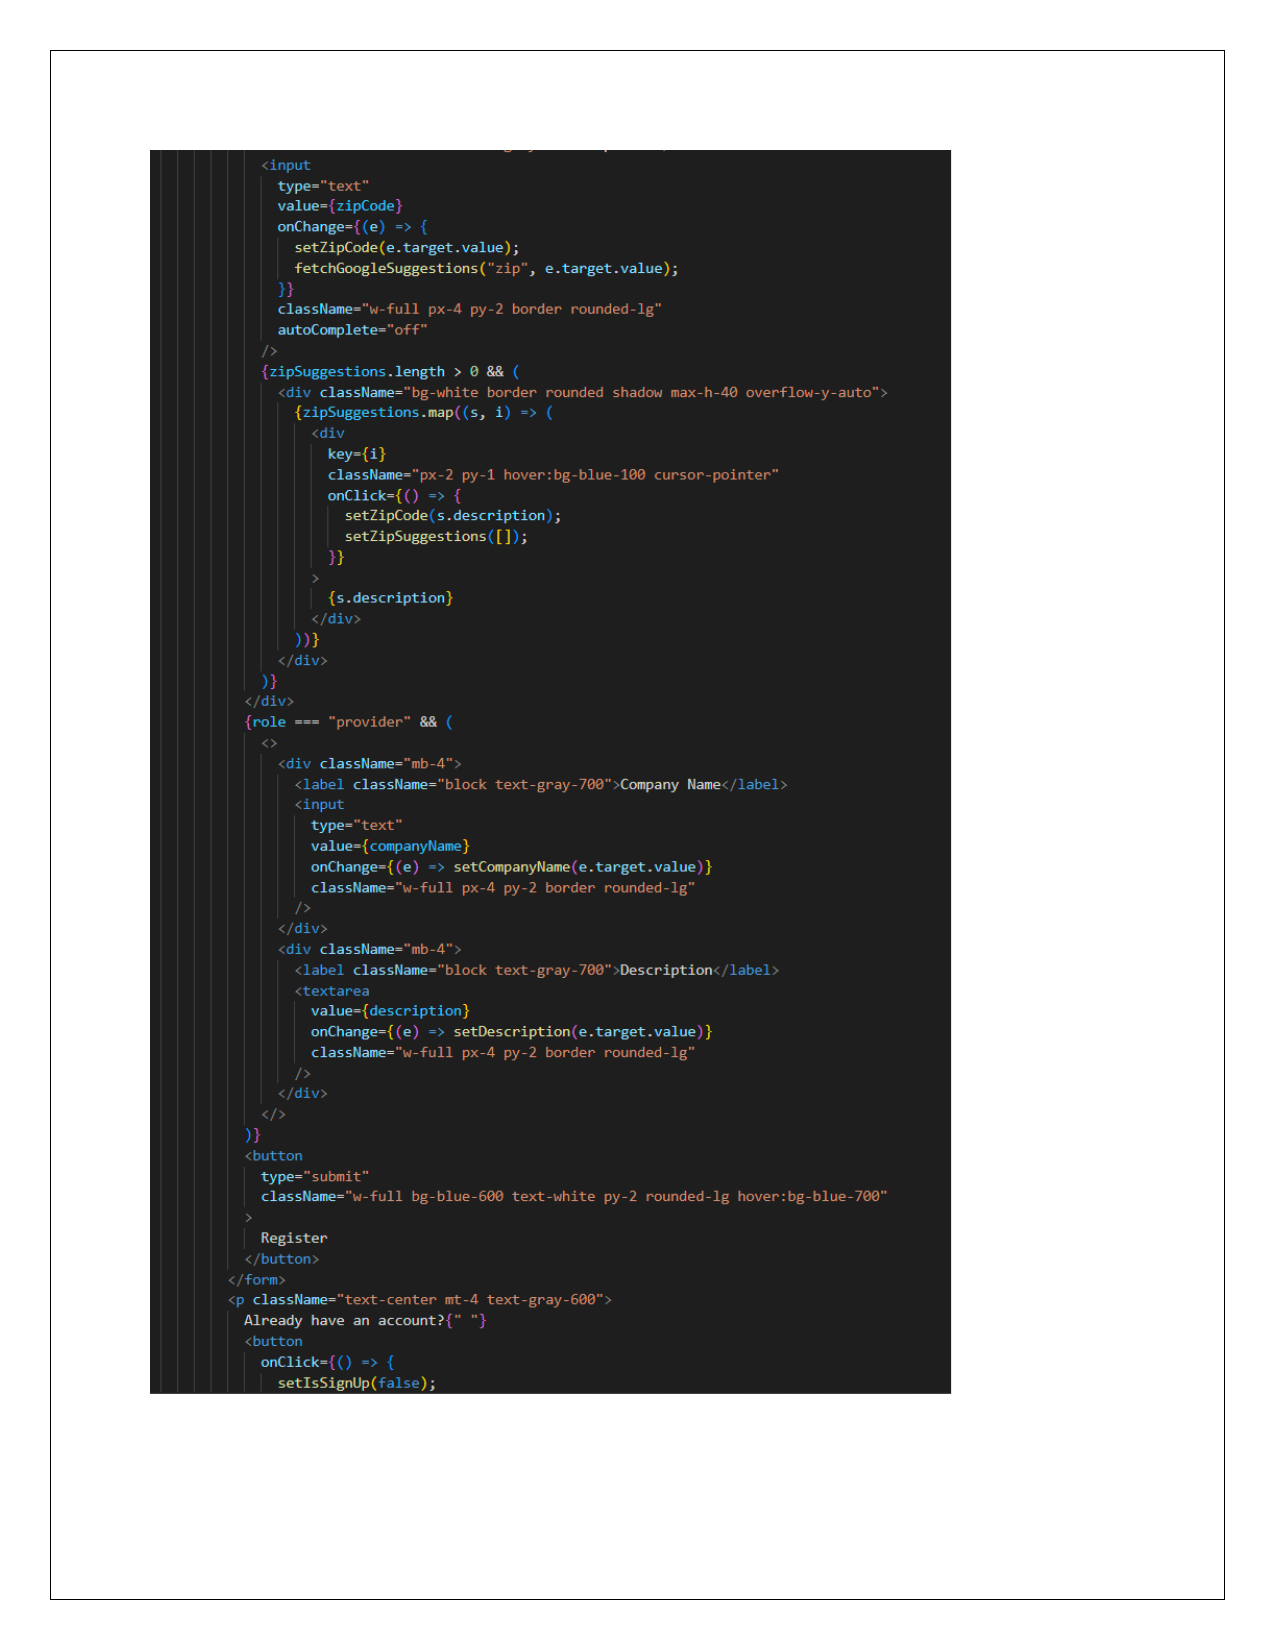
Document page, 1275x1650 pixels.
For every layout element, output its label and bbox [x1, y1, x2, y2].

picture [150, 150, 952, 1394]
